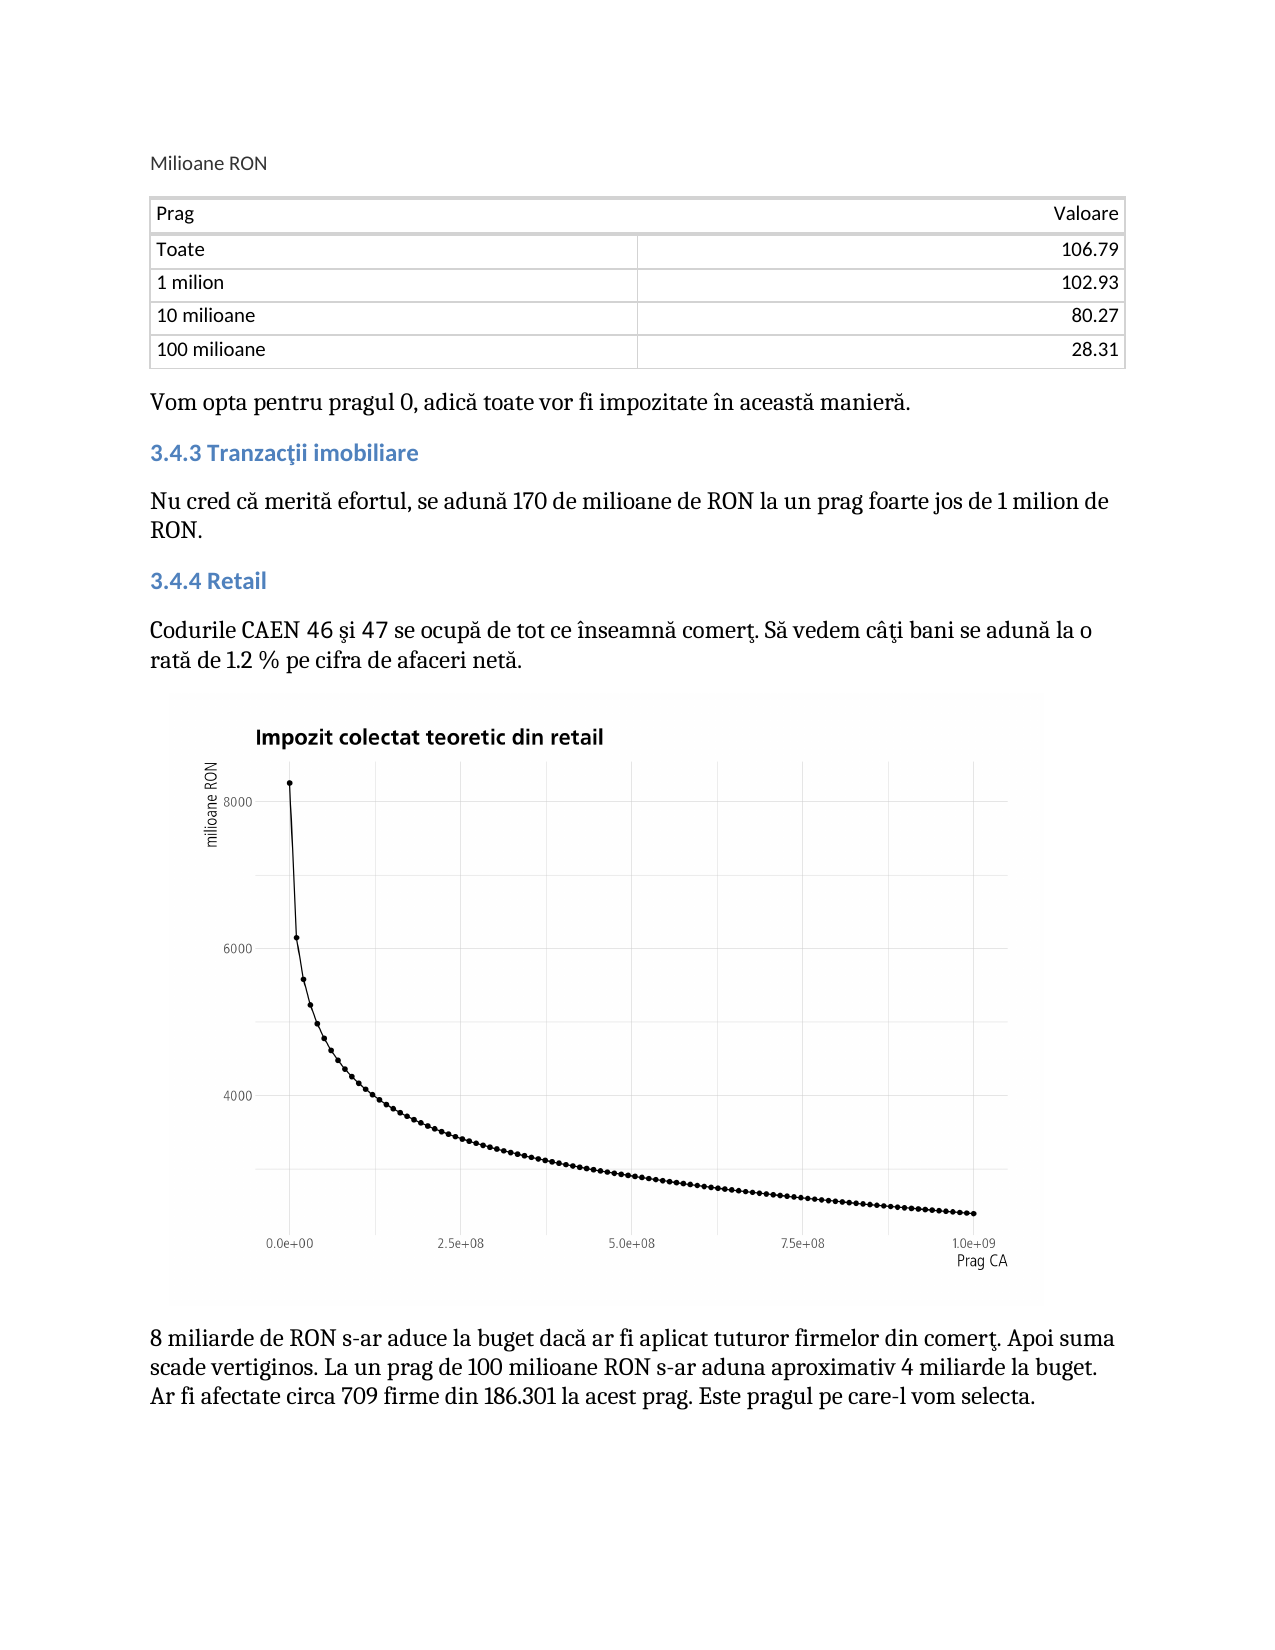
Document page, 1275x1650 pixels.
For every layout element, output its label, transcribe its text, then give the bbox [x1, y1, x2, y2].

table_cell Toate [151, 236, 637, 268]
text Vom opta pentru pragul 0, adică toate vor fi impozitate în această manieră. [150, 388, 1125, 417]
table_cell 28.31 [638, 336, 1124, 368]
table_cell 1 milion [151, 270, 637, 301]
text Nu cred că merită efortul, se adună 170 de milioane de RON la un prag foarte jos de 1 milion de RON. [150, 487, 1125, 544]
table_cell 100 milioane [151, 336, 637, 368]
table_header Prag [151, 200, 637, 232]
table_cell 106.79 [638, 236, 1124, 268]
text 8 miliarde de RON s-ar aduce la buget dacă ar fi aplicat tuturor firmelor din comerţ. Apoi suma scade vertiginos. La un prag de 100 milioane RON s-ar aduna aproximativ 4 miliarde la buget. Ar fi afectate circa 709 firme din 186.301 la acest prag. Este pragul pe care-l vom selecta. [150, 1324, 1125, 1411]
table_header Valoare [638, 200, 1124, 232]
table_cell 80.27 [638, 303, 1124, 334]
picture [168, 693, 1044, 1306]
table_cell 102.93 [638, 270, 1124, 301]
table_cell 10 milioane [151, 303, 637, 334]
subtitle 3.4.4 Retail [150, 565, 1125, 596]
subtitle 3.4.3 Tranzacţii imobiliare [150, 437, 1125, 468]
text Codurile CAEN 46 şi 47 se ocupă de tot ce înseamnă comerţ. Să vedem câţi bani se adună la o rată de 1.2 % pe cifra de afaceri netă. [150, 614, 1125, 674]
